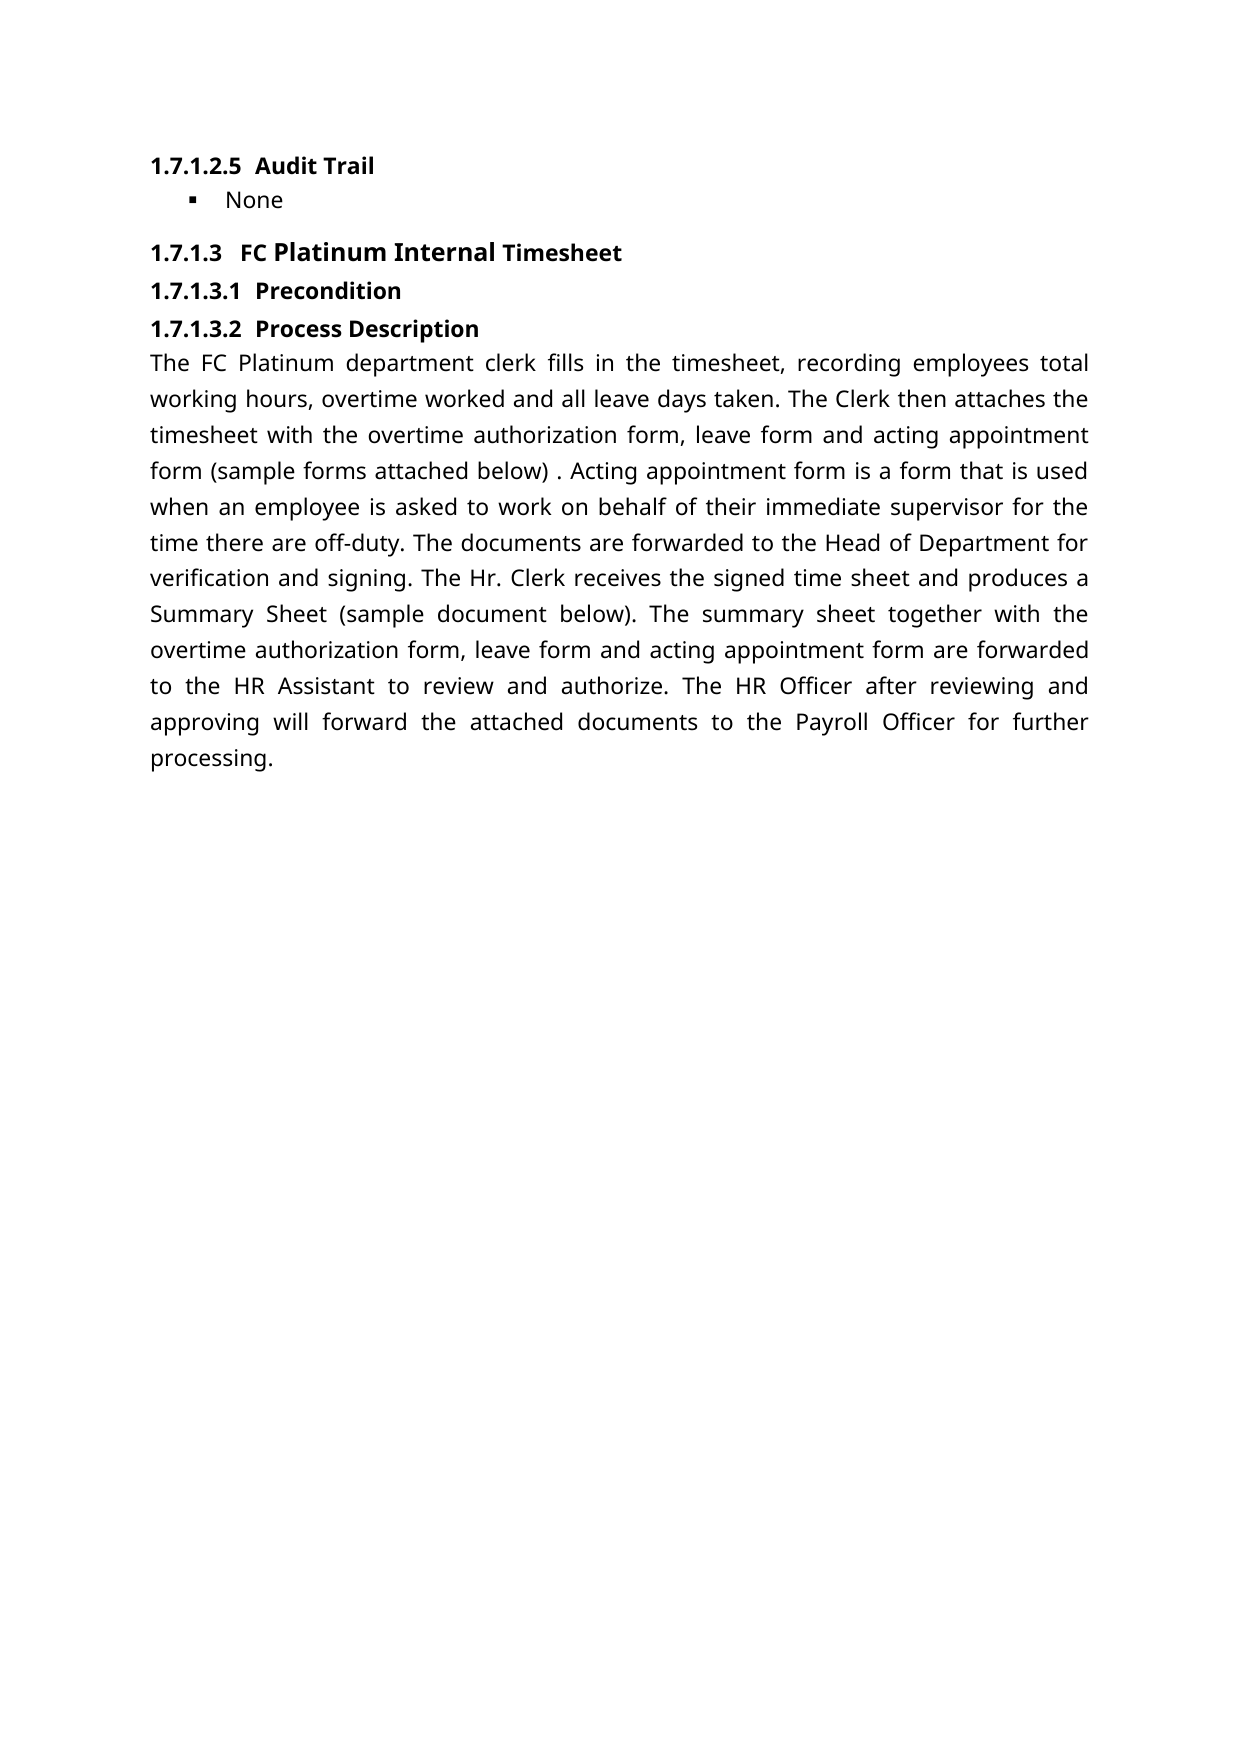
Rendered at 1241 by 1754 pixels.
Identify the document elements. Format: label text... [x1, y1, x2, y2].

subtitle FC Platinum Internal Timesheet [150, 234, 1090, 268]
subtitle Precondition [150, 275, 1090, 306]
subtitle Audit Trail [150, 150, 1090, 181]
subtitle Process Description [150, 313, 1090, 344]
list None [187, 184, 1090, 215]
text The FC Platinum department clerk fills in the timesheet, recording employees total working hours, overtime worked and all leave days taken. The Clerk then attaches the timesheet with the overtime authorization form, leave form and acting appointment form (sample forms attached below) . Acting appointment form is a form that is used when an employee is asked to work on behalf of their immediate supervisor for the time there are off-duty. The documents are forwarded to the Head of Department for verification and signing. The Hr. Clerk receives the signed time sheet and produces a Summary Sheet (sample document below). The summary sheet together with the overtime authorization form, leave form and acting appointment form are forwarded to the HR Assistant to review and authorize. The HR Officer after reviewing and approving will forward the attached documents to the Payroll Officer for further processing. [150, 347, 1090, 773]
